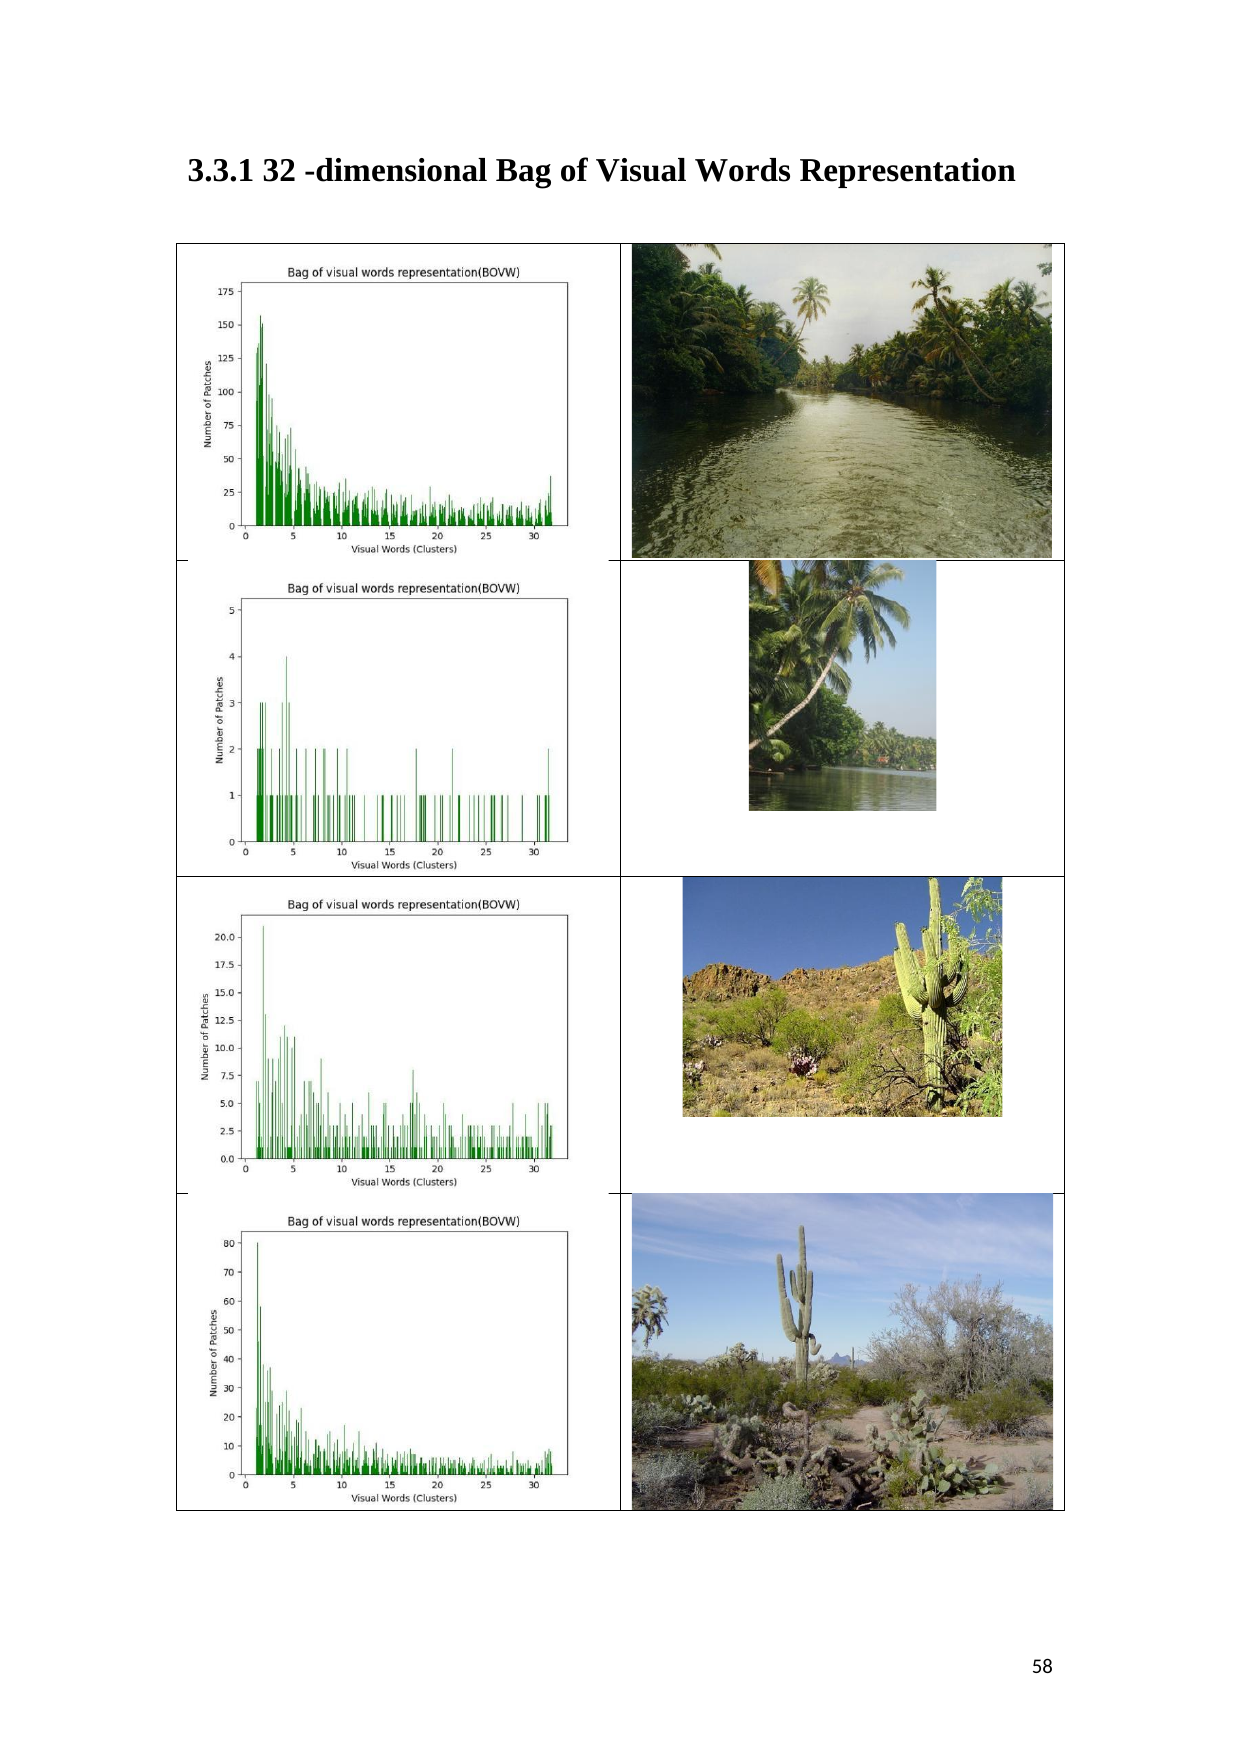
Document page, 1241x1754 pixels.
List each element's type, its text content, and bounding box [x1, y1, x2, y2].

table_header [177, 244, 188, 560]
table_cell [621, 561, 1064, 876]
table_cell [177, 1194, 188, 1509]
picture [631, 1193, 1054, 1510]
table_header [621, 244, 1064, 560]
table_header [609, 244, 620, 560]
table_cell [609, 1194, 620, 1509]
table_cell [177, 561, 188, 876]
subtitle 3.3.1 32 -dimensional Bag of Visual Words Representation [187, 150, 1053, 188]
picture [682, 877, 1003, 1117]
picture [748, 560, 937, 811]
table_cell [1054, 1194, 1064, 1509]
table_cell [609, 877, 620, 1192]
picture [631, 244, 1052, 558]
picture [188, 877, 609, 1509]
picture [188, 244, 609, 876]
table_cell [609, 561, 620, 876]
table_cell [621, 1194, 631, 1509]
table_cell [621, 877, 1064, 1192]
table_cell [177, 877, 188, 1192]
